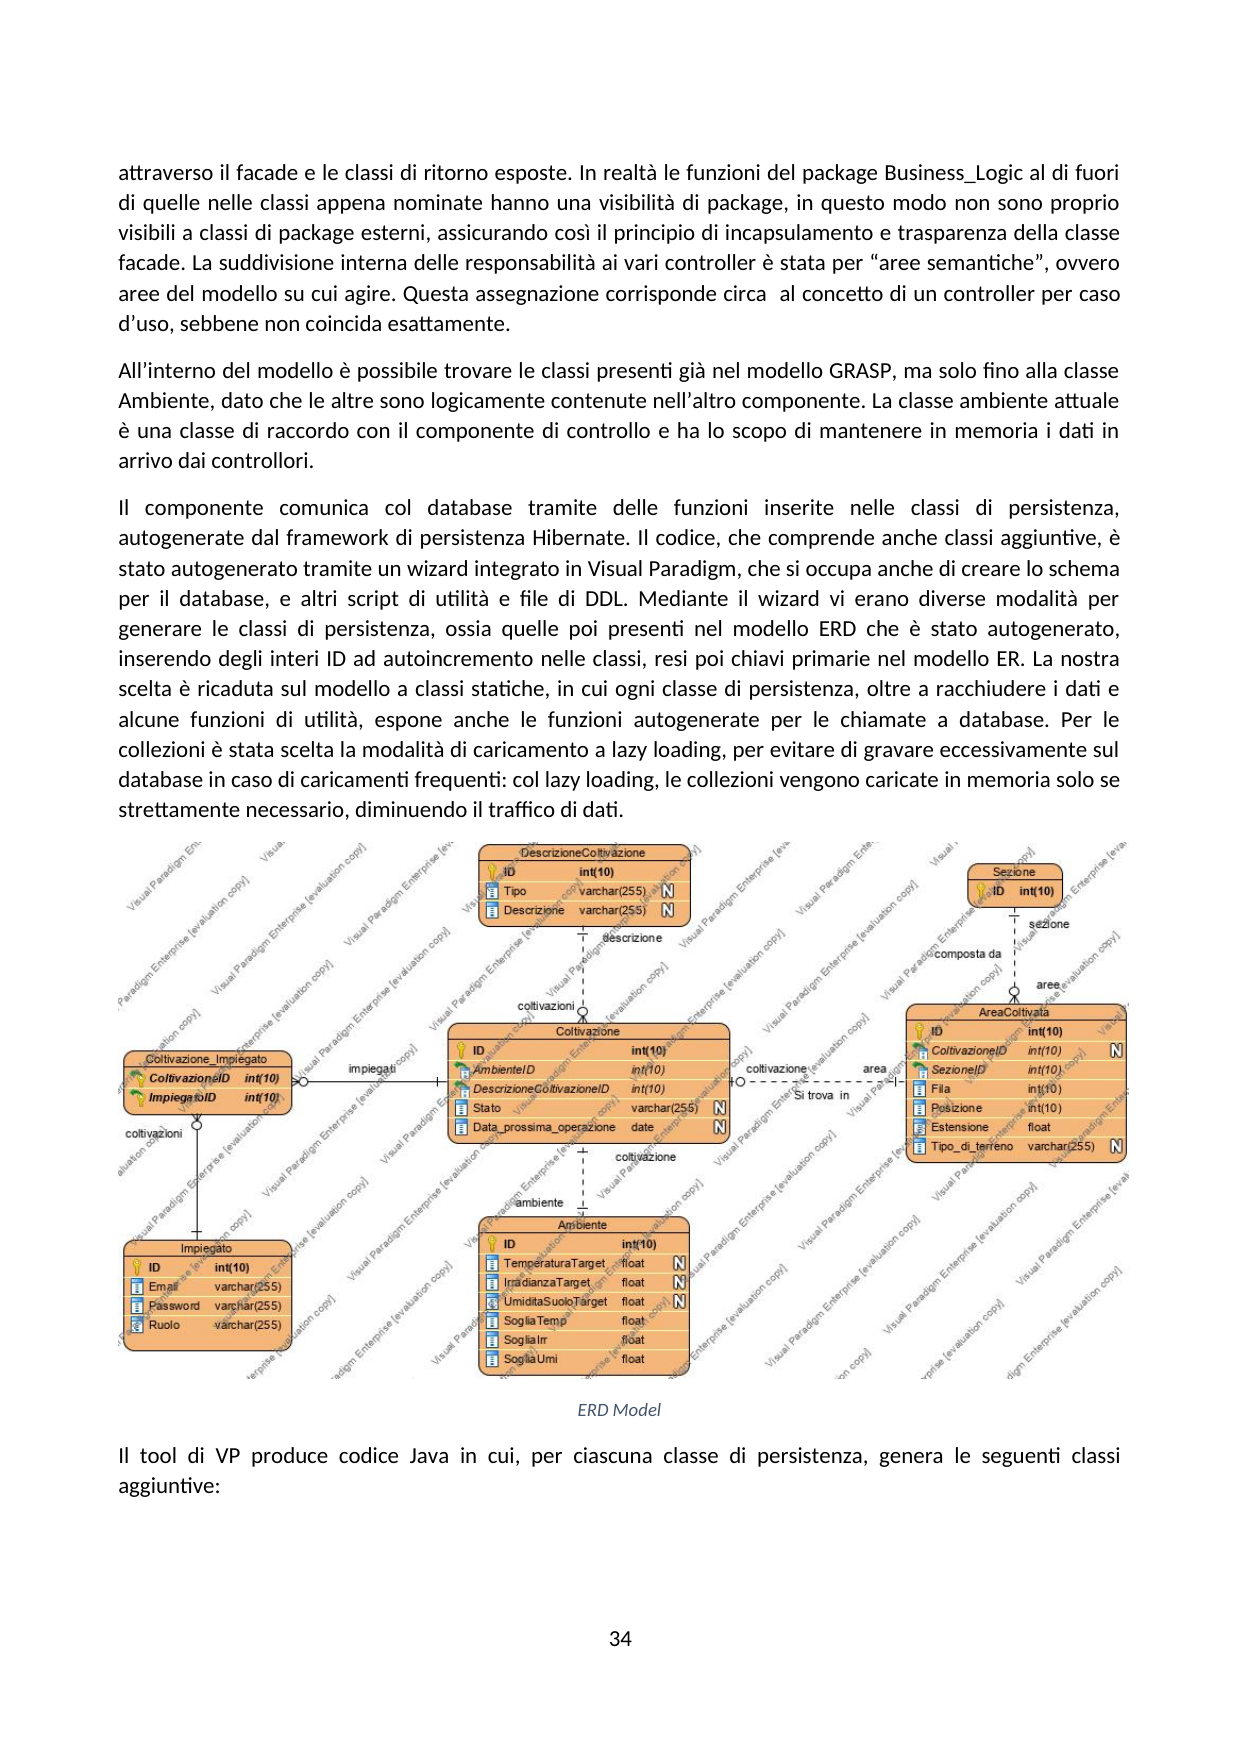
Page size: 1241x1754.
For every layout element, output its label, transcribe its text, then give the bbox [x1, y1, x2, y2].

text All’interno del modello è possibile trovare le classi presenti già nel modello GRASP, ma solo fino alla classe Ambiente, dato che le altre sono logicamente contenute nell’altro componente. La classe ambiente attuale è una classe di raccordo con il componente di controllo e ha lo scopo di mantenere in memoria i dati in arrivo dai controllori. [118, 356, 1122, 474]
text Il tool di VP produce codice Java in cui, per ciascuna classe di persistenza, genera le seguenti classi aggiuntive: [118, 1441, 1122, 1500]
text Il componente comunica col database tramite delle funzioni inserite nelle classi di persistenza, autogenerate dal framework di persistenza Hibernate. Il codice, che comprende anche classi aggiuntive, è stato autogenerato tramite un wizard integrato in Visual Paradigm, che si occupa anche di creare lo schema per il database, e altri script di utilità e file di DDL. Mediante il wizard vi erano diverse modalità per generare le classi di persistenza, ossia quelle poi presenti nel modello ERD che è stato autogenerato, inserendo degli interi ID ad autoincremento nelle classi, resi poi chiavi primarie nel modello ER. La nostra scelta è ricaduta sul modello a classi statiche, in cui ogni classe di persistenza, oltre a racchiudere i dati e alcune funzioni di utilità, espone anche le funzioni autogenerate per le chiamate a database. Per le collezioni è stata scelta la modalità di caricamento a lazy loading, per evitare di gravare eccessivamente sul database in caso di caricamenti frequenti: col lazy loading, le collezioni vengono caricate in memoria solo se strettamente necessario, diminuendo il traffico di dati. [118, 493, 1122, 823]
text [118, 158, 1122, 337]
text ERD Model [118, 1398, 1122, 1421]
picture [118, 842, 1129, 1379]
